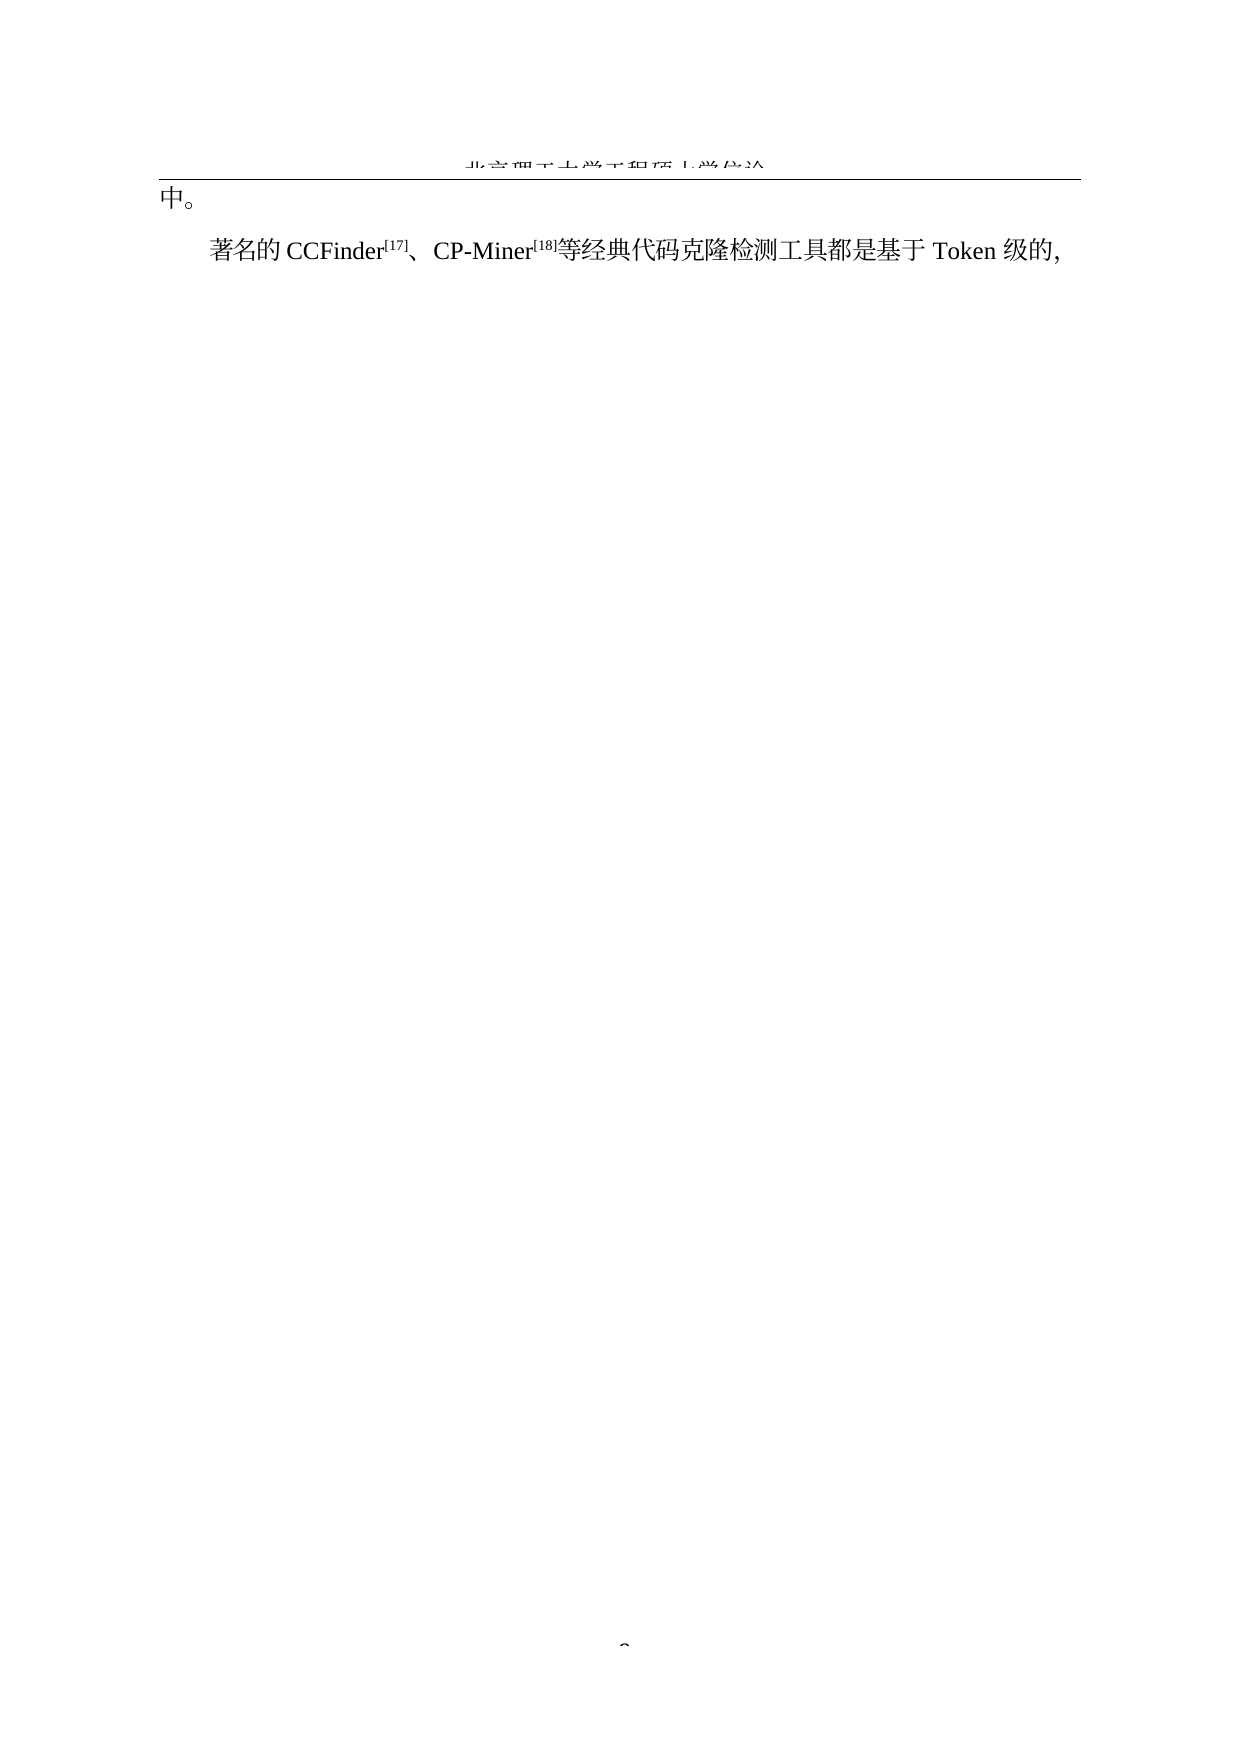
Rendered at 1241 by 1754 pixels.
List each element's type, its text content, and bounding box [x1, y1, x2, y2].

text 著名的 CCFinder[17]、CP-Miner[18]等经典代码克隆检测工具都是基于 Token 级的， [209, 231, 1151, 267]
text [159, 179, 1081, 215]
